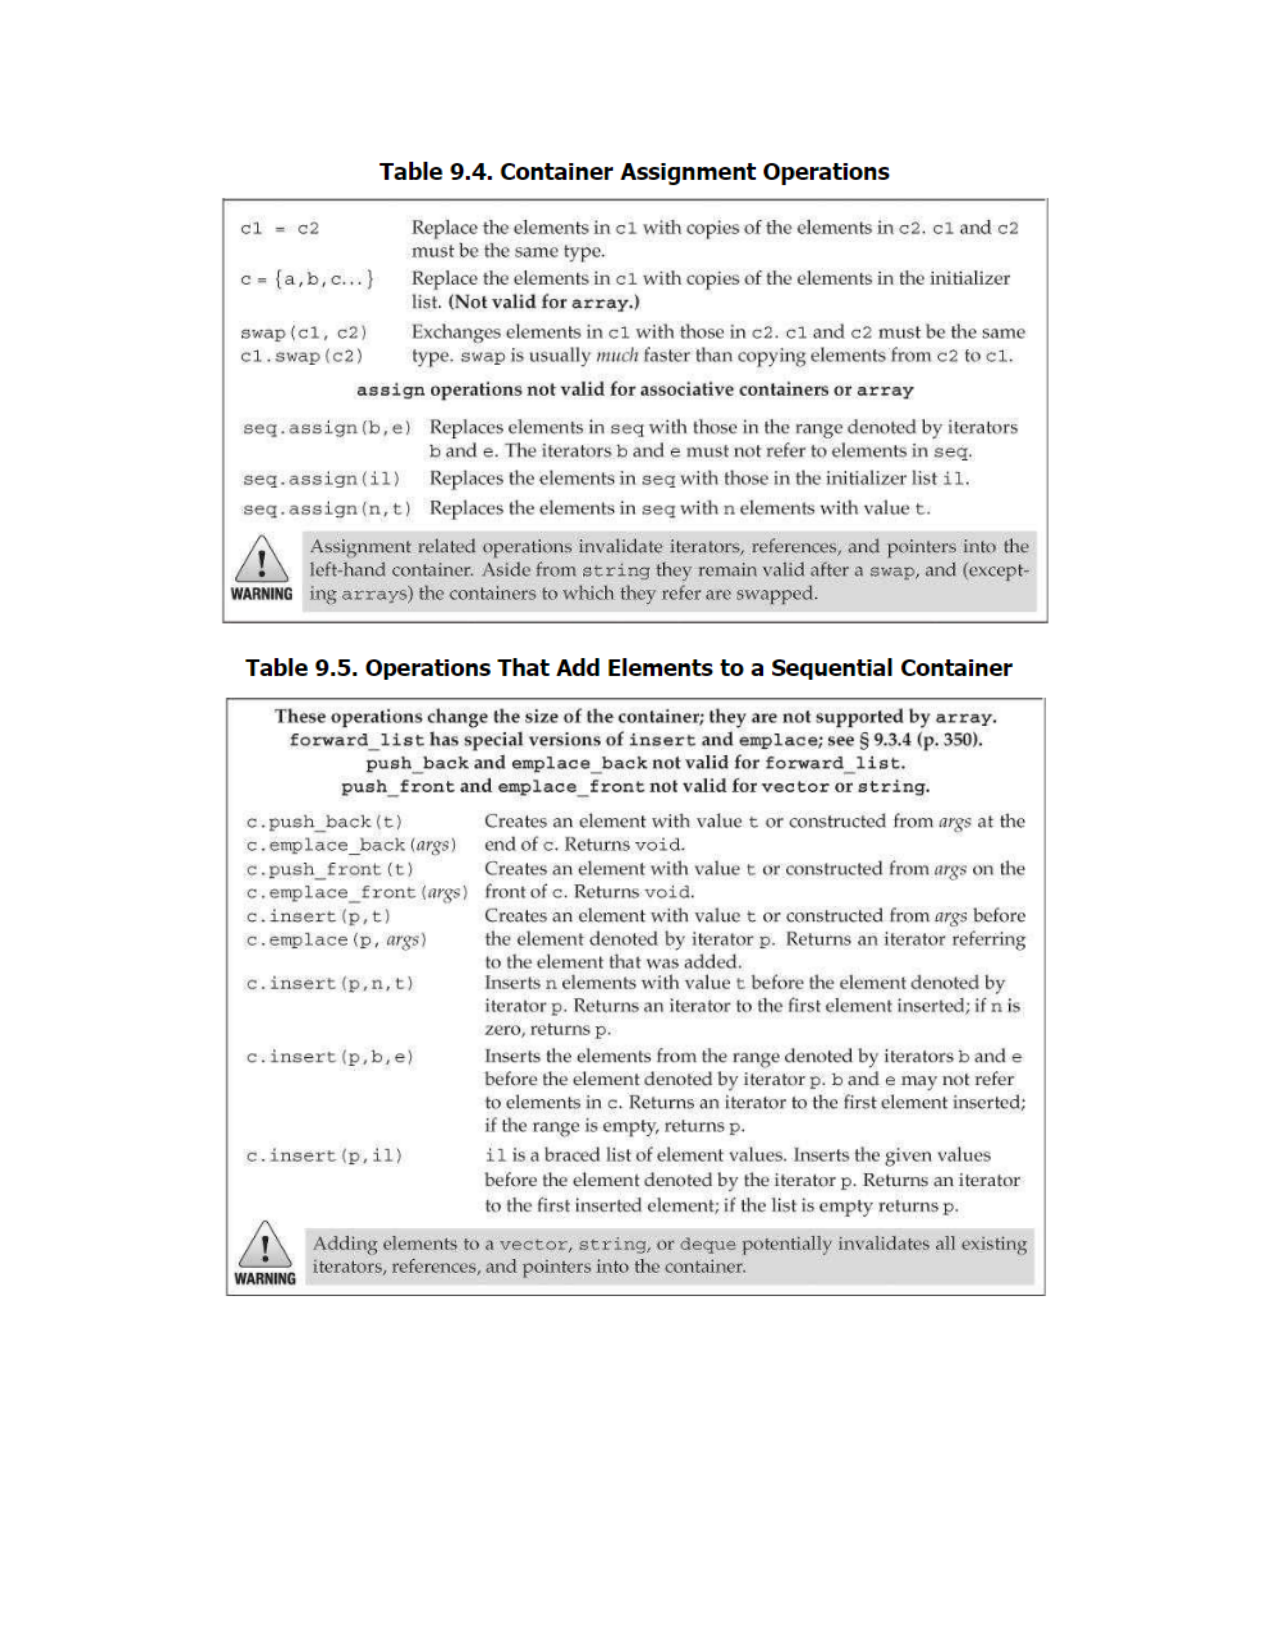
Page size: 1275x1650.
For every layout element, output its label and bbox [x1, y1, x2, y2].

picture [212, 648, 1063, 1314]
picture [216, 150, 1059, 630]
